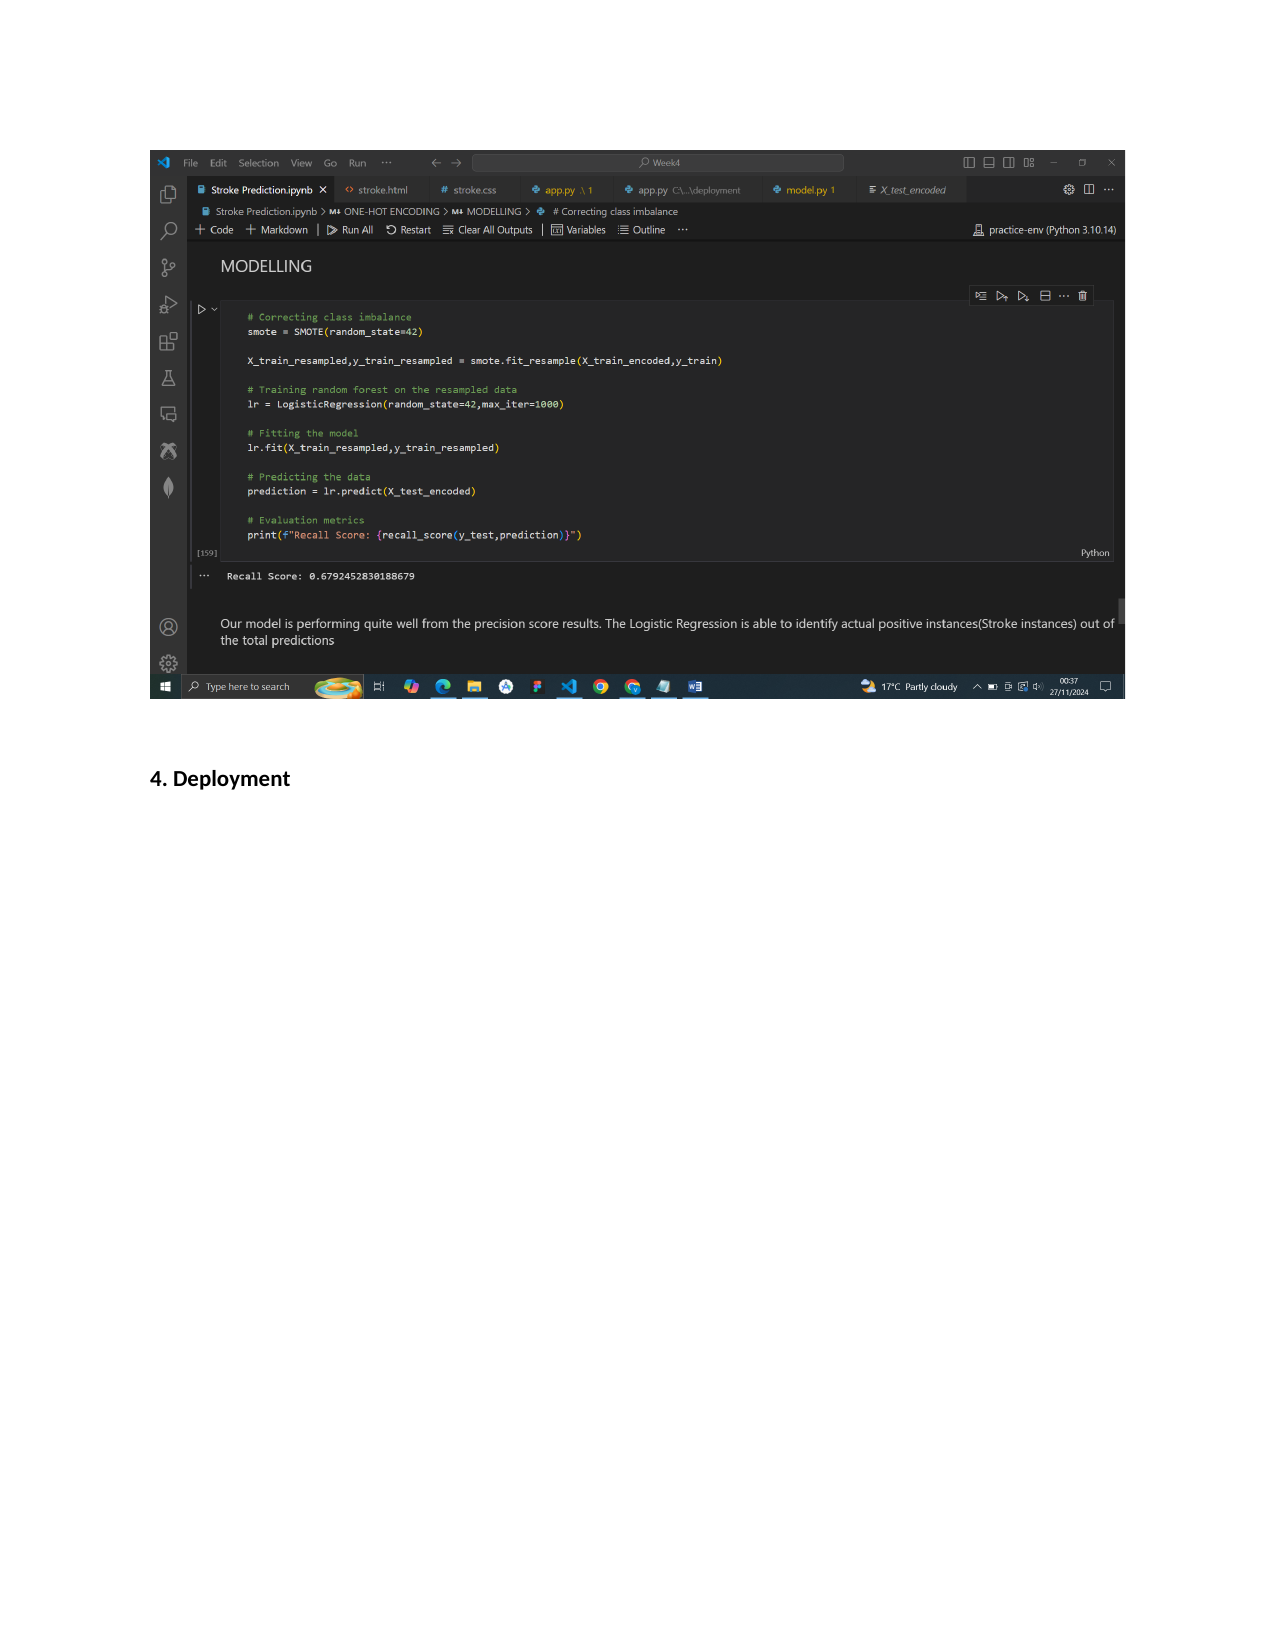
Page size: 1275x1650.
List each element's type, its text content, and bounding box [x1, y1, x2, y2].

text 4. Deployment [150, 764, 1125, 792]
picture [150, 150, 1125, 699]
